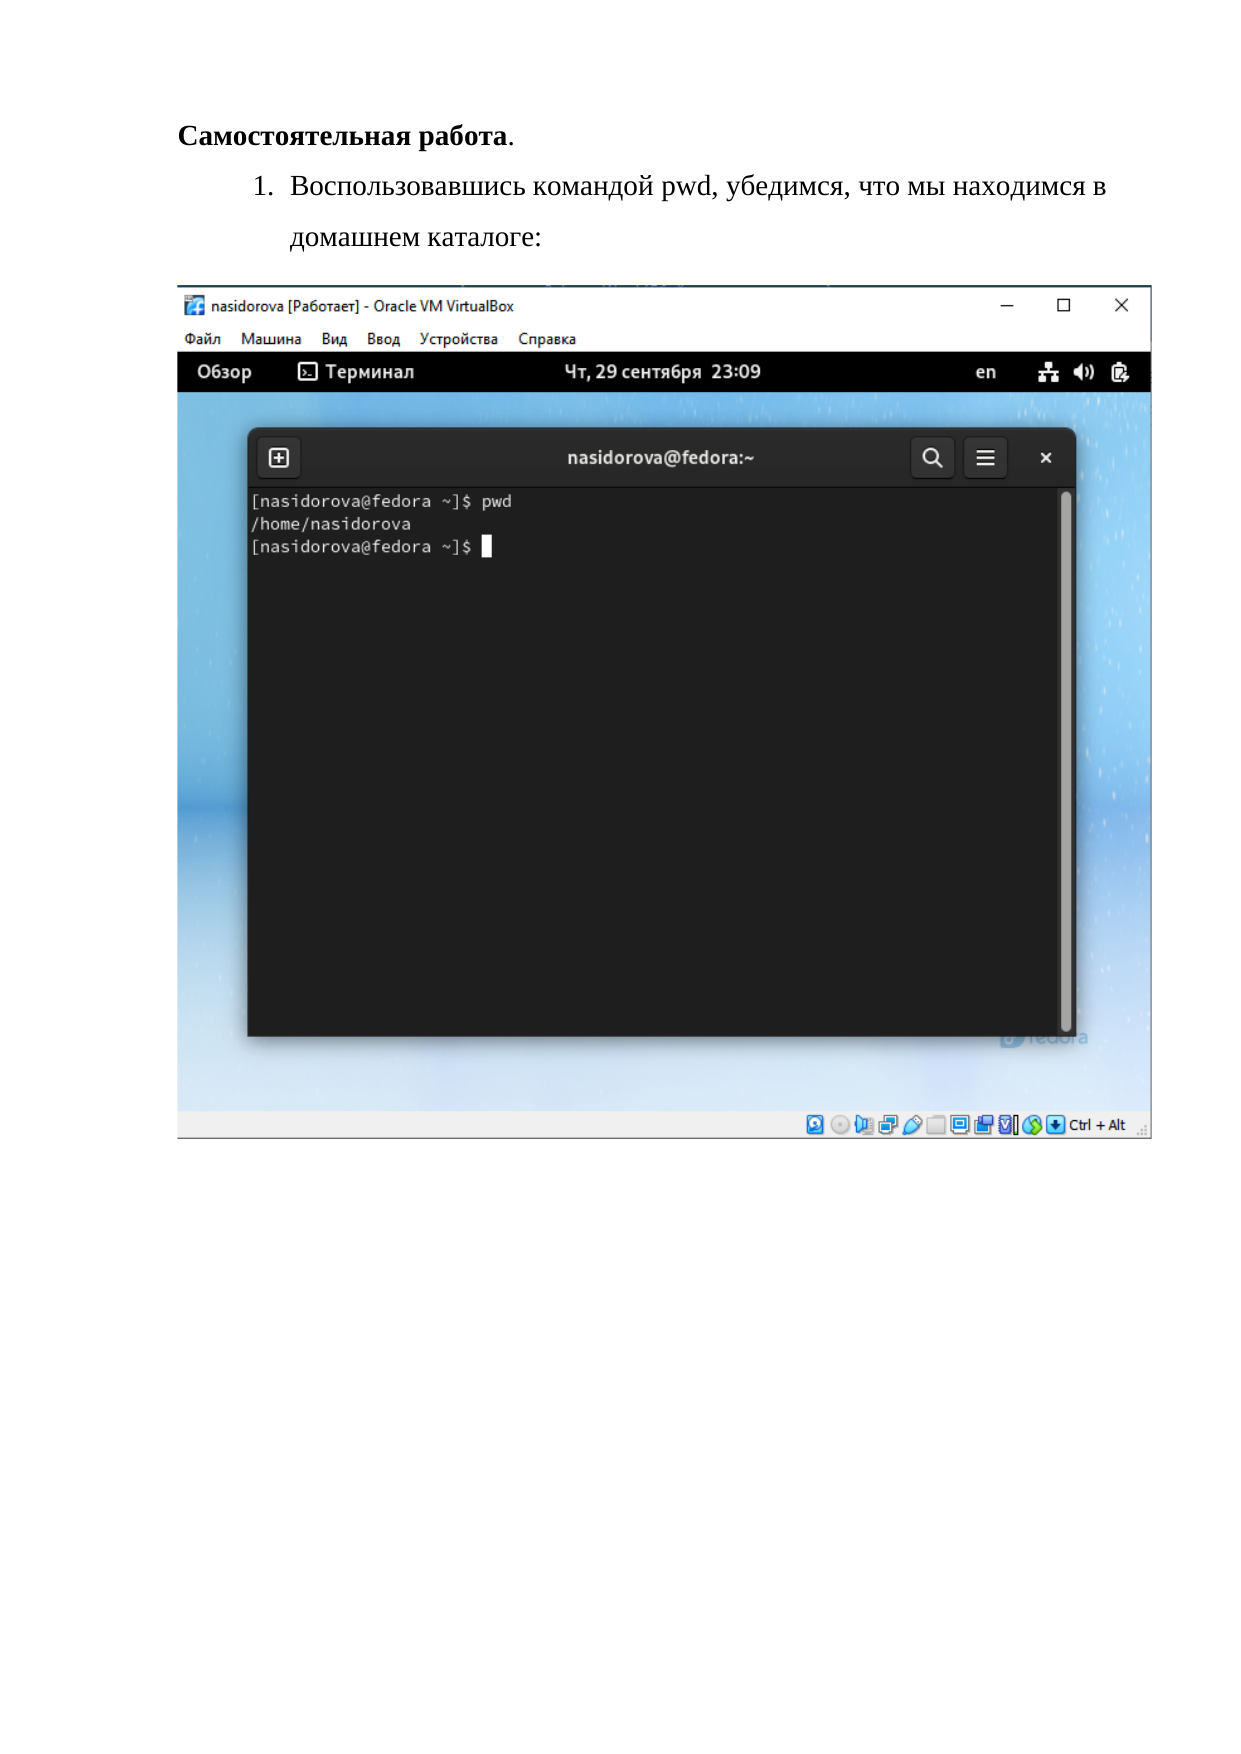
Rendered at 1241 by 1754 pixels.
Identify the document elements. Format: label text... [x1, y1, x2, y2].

list Воспользовавшись командой pwd, убедимся, что мы находимся в домашнем каталоге: [252, 168, 1152, 252]
list Самостоятельная работа. [177, 118, 1152, 152]
picture [177, 285, 1152, 1139]
